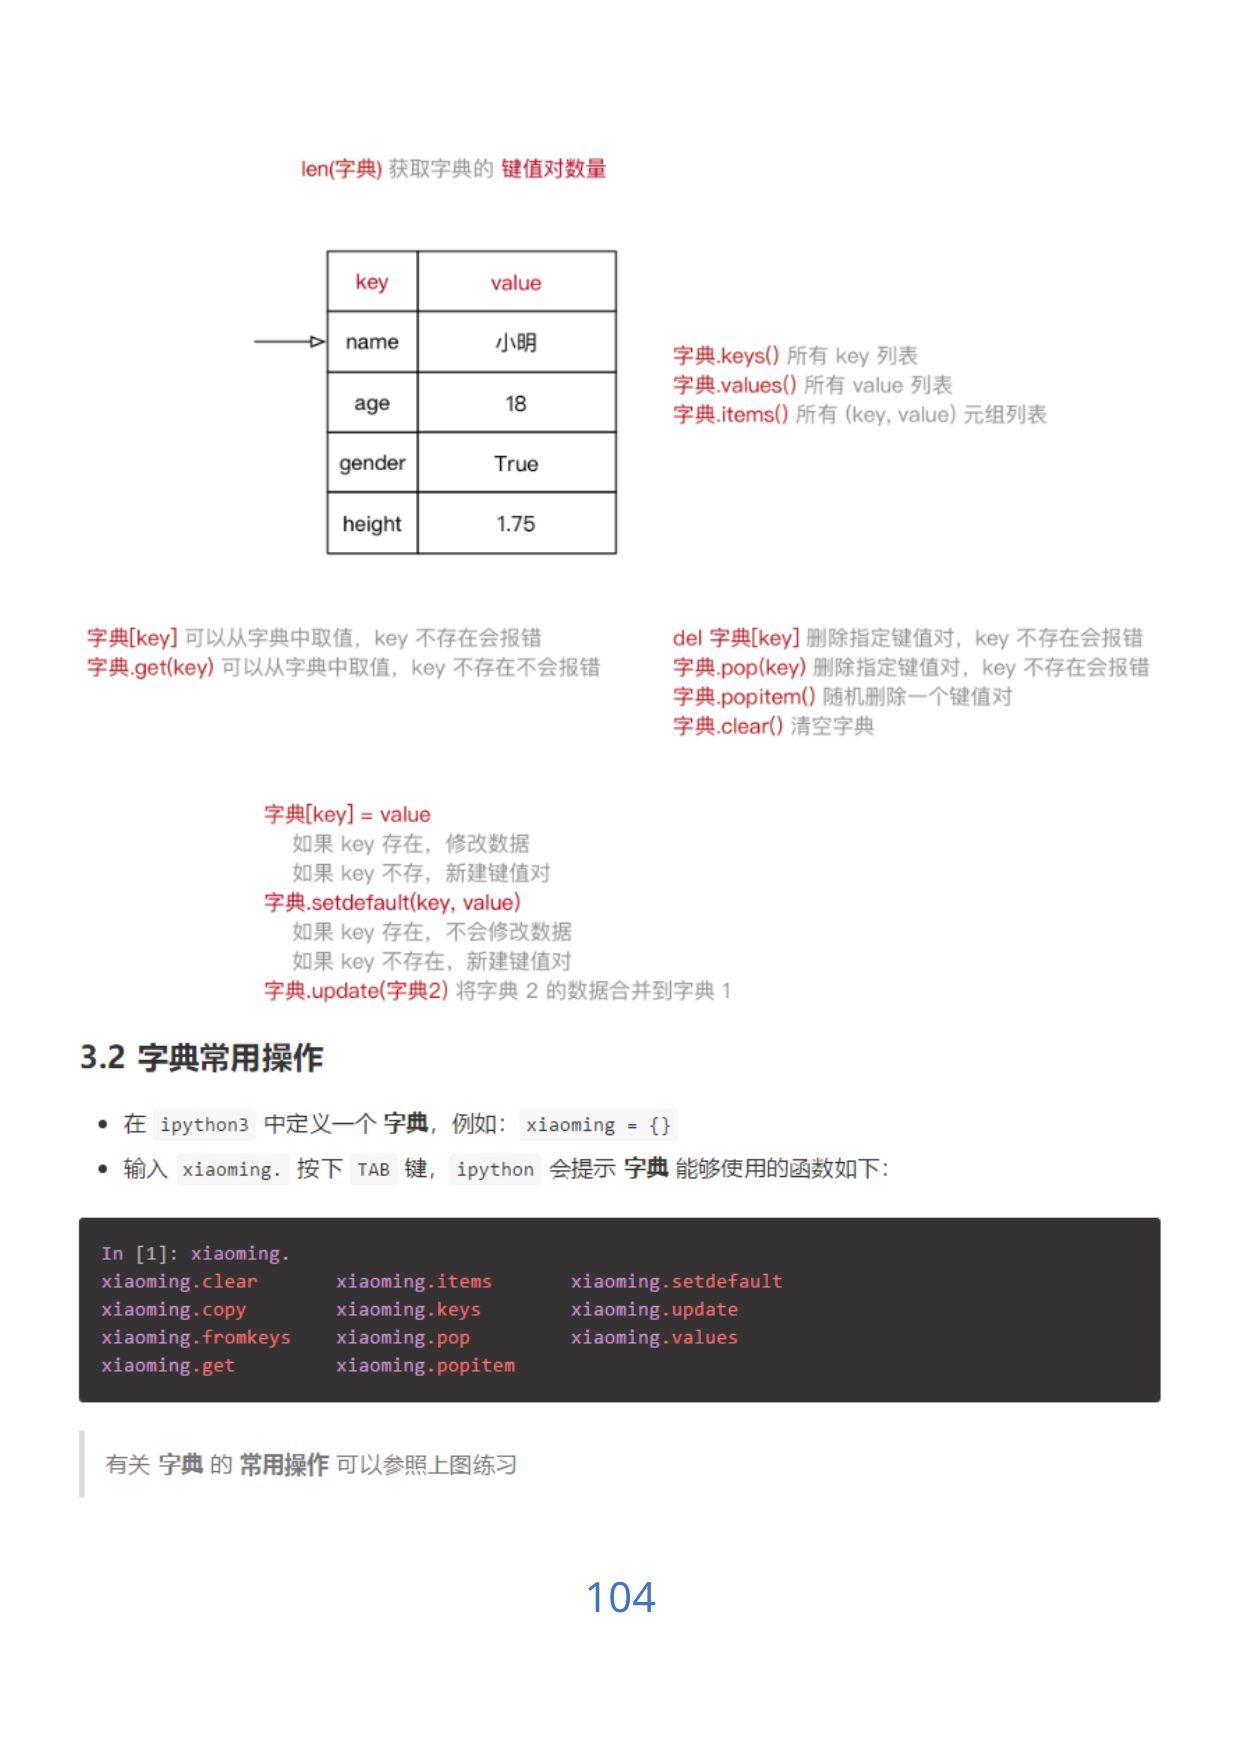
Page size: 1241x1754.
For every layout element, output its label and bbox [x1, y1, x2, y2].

picture [75, 122, 1165, 1008]
picture [75, 1032, 1165, 1504]
